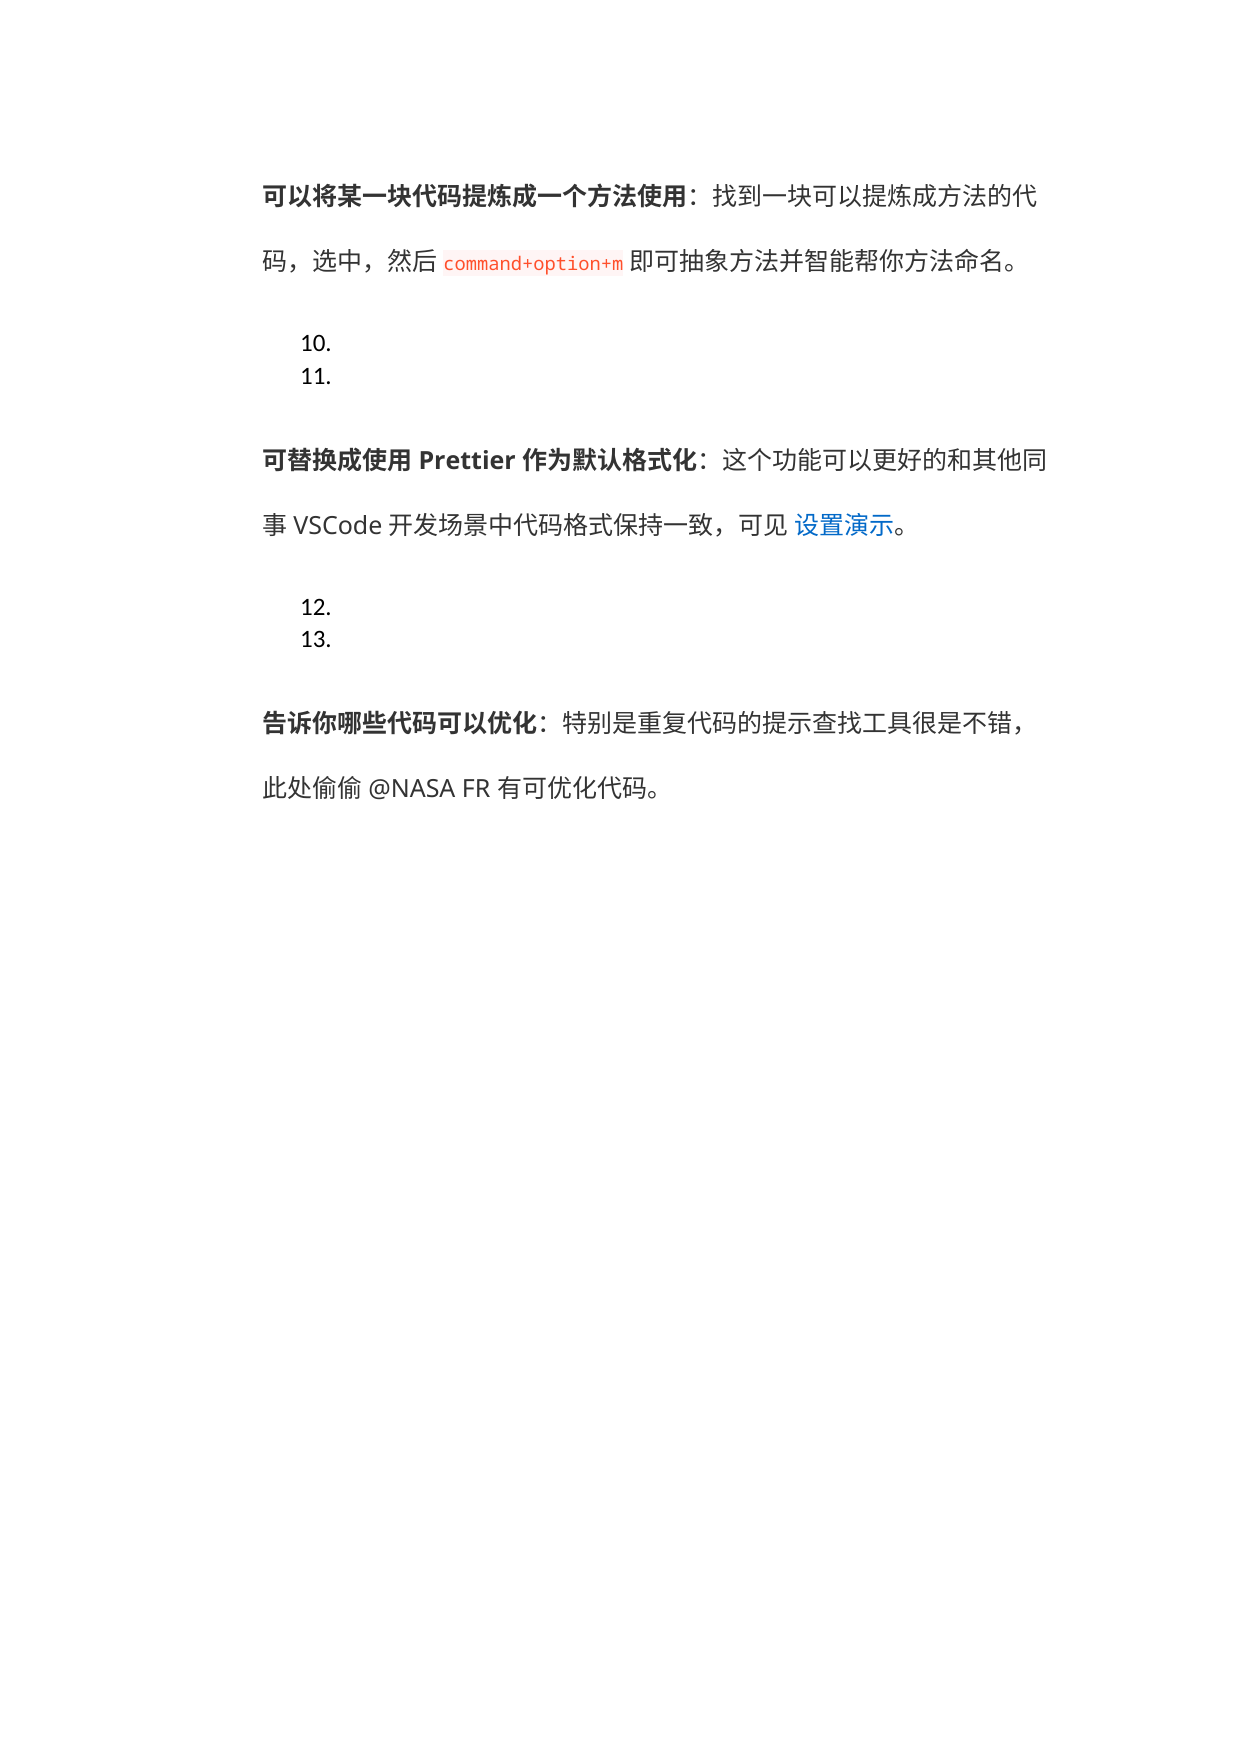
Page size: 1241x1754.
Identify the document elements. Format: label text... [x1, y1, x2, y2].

text 告诉你哪些代码可以优化：特别是重复代码的提示查找工具很是不错，此处偷偷 @NASA FR 有可优化代码。 [262, 689, 1053, 819]
text 可以将某一块代码提炼成一个方法使用：找到一块可以提炼成方法的代码，选中，然后 command+option+m 即可抽象方法并智能帮你方法命名。 [262, 162, 1053, 292]
text 可替换成使用 Prettier 作为默认格式化：这个功能可以更好的和其他同事 VSCode 开发场景中代码格式保持一致，可见 设置演示。 [262, 426, 1053, 556]
